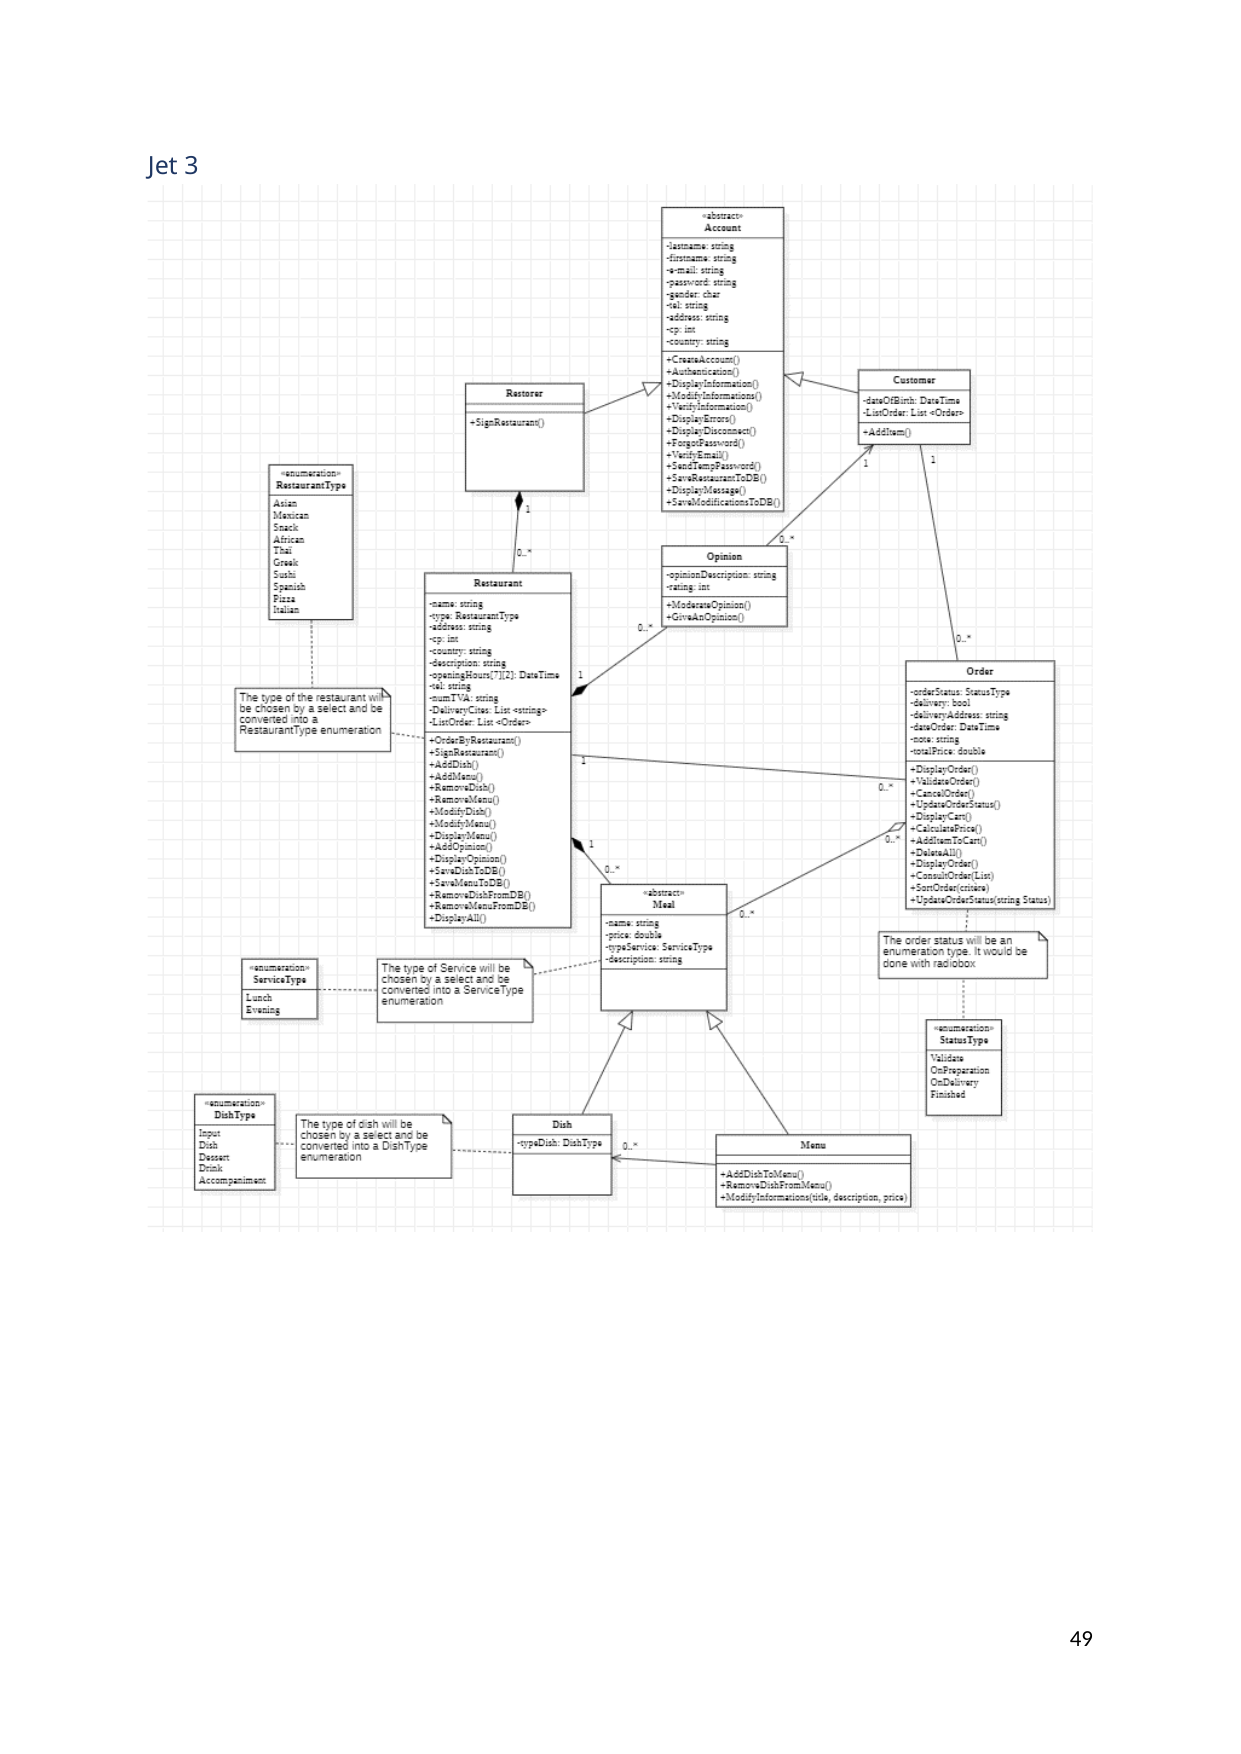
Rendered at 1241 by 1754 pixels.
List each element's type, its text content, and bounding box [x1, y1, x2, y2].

picture [147, 184, 1093, 1232]
subtitle Jet 3 [148, 148, 1093, 182]
